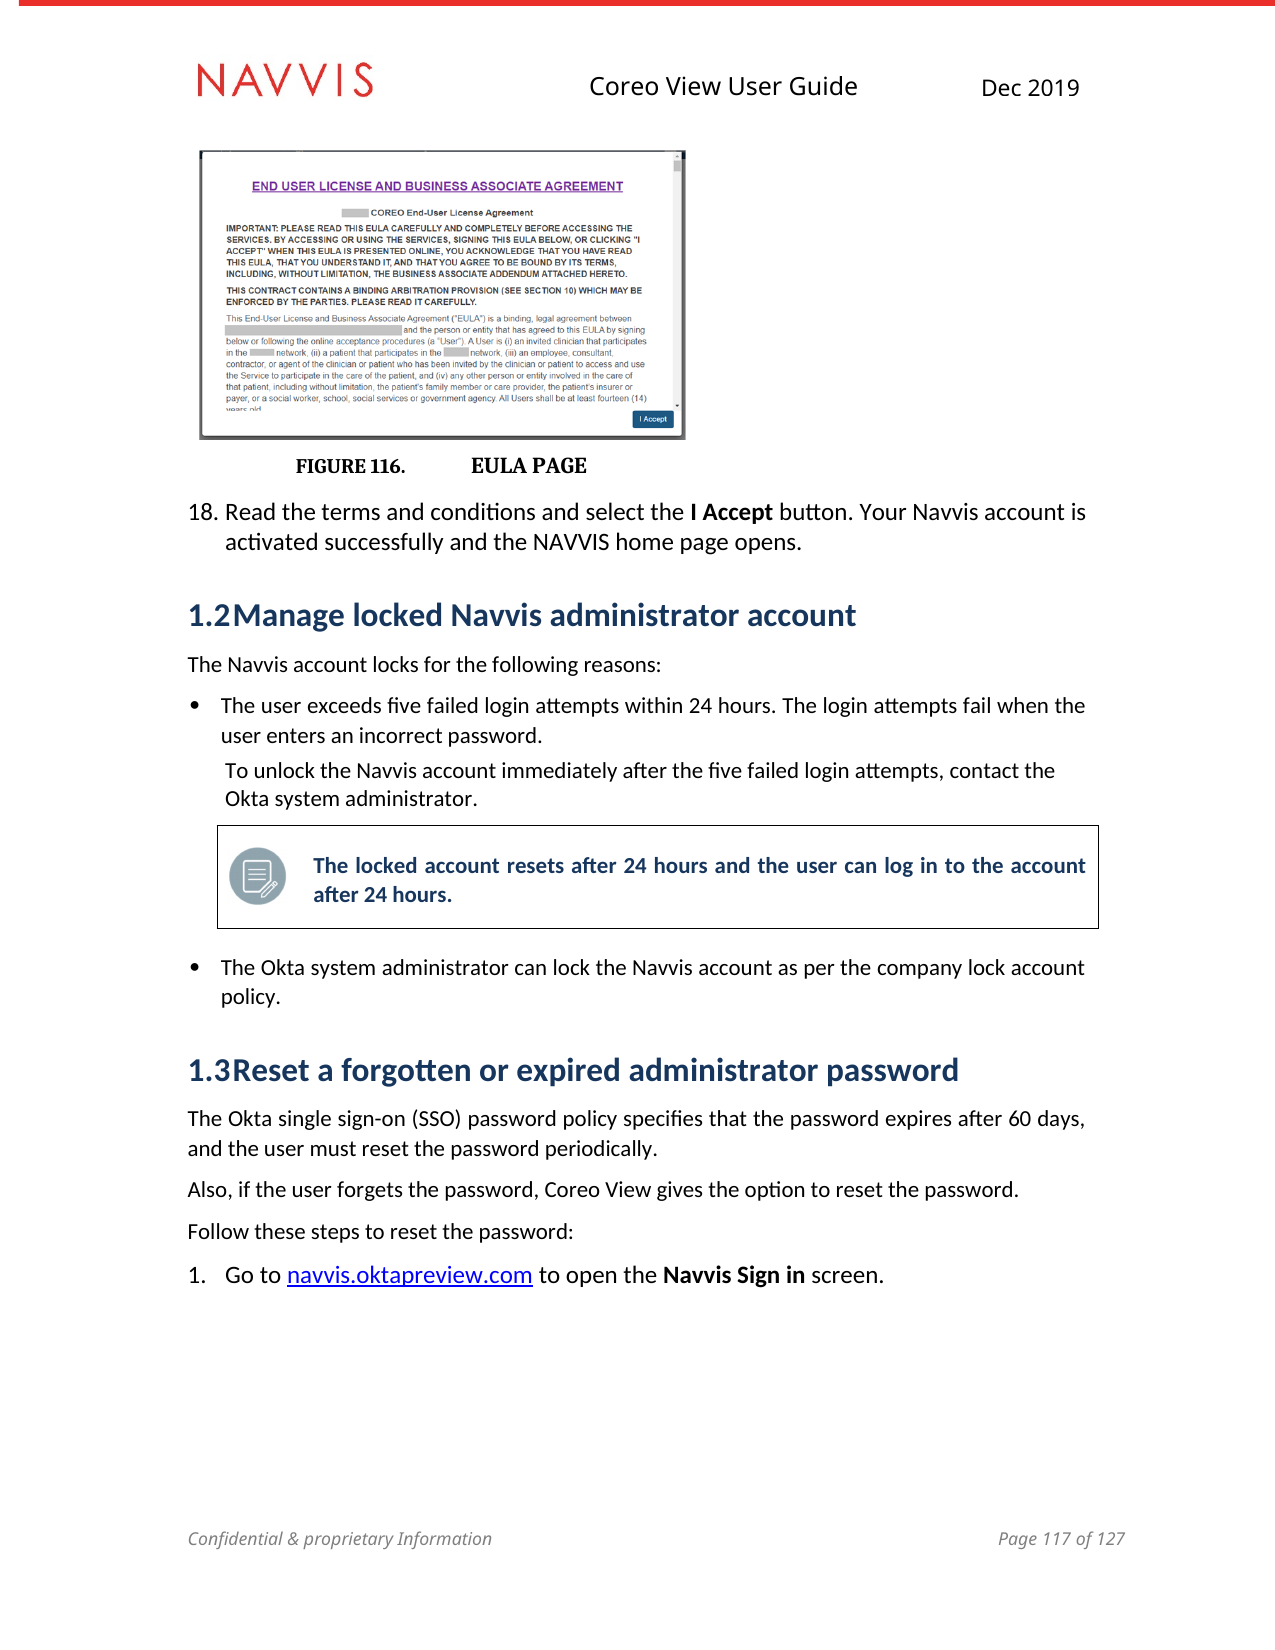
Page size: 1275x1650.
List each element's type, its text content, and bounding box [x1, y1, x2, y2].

table_header The locked account resets after 24 hours and the user can log in to the account after 24 hours. [302, 826, 1098, 928]
text The user exceeds five failed login attempts within 24 hours. The login attempts fail when the user enters an incorrect password. [191, 692, 1087, 749]
subtitle Manage locked Navvis administrator account [187, 594, 1087, 635]
list Read the terms and conditions and select the I Accept button. Your Navvis account is activated successfully and the NAVVIS home page opens. [187, 496, 1087, 557]
table_header [218, 826, 302, 928]
text The Okta system administrator can lock the Navvis account as per the company lock account policy. [191, 953, 1087, 1010]
picture [228, 847, 287, 906]
text EULA PAGE [296, 453, 1087, 479]
picture [187, 55, 383, 104]
list Go to navvis.oktapreview.com to open the Navvis Sign in screen. [187, 1259, 1087, 1290]
text Follow these steps to reset the password: [187, 1217, 1087, 1245]
text To unlock the Navvis account immediately after the five failed login attempts, contact the Okta system administrator. [225, 757, 1087, 813]
text The Navvis account locks for the following reasons: [187, 650, 1087, 678]
text Also, if the user forgets the password, Coreo View gives the option to reset the password. [187, 1176, 1087, 1203]
text The Okta single sign-on (SSO) password policy specifies that the password expires after 60 days, and the user must reset the password periodically. [187, 1104, 1087, 1162]
picture [198, 150, 687, 441]
subtitle Reset a forgotten or expired administrator password [187, 1049, 1087, 1090]
